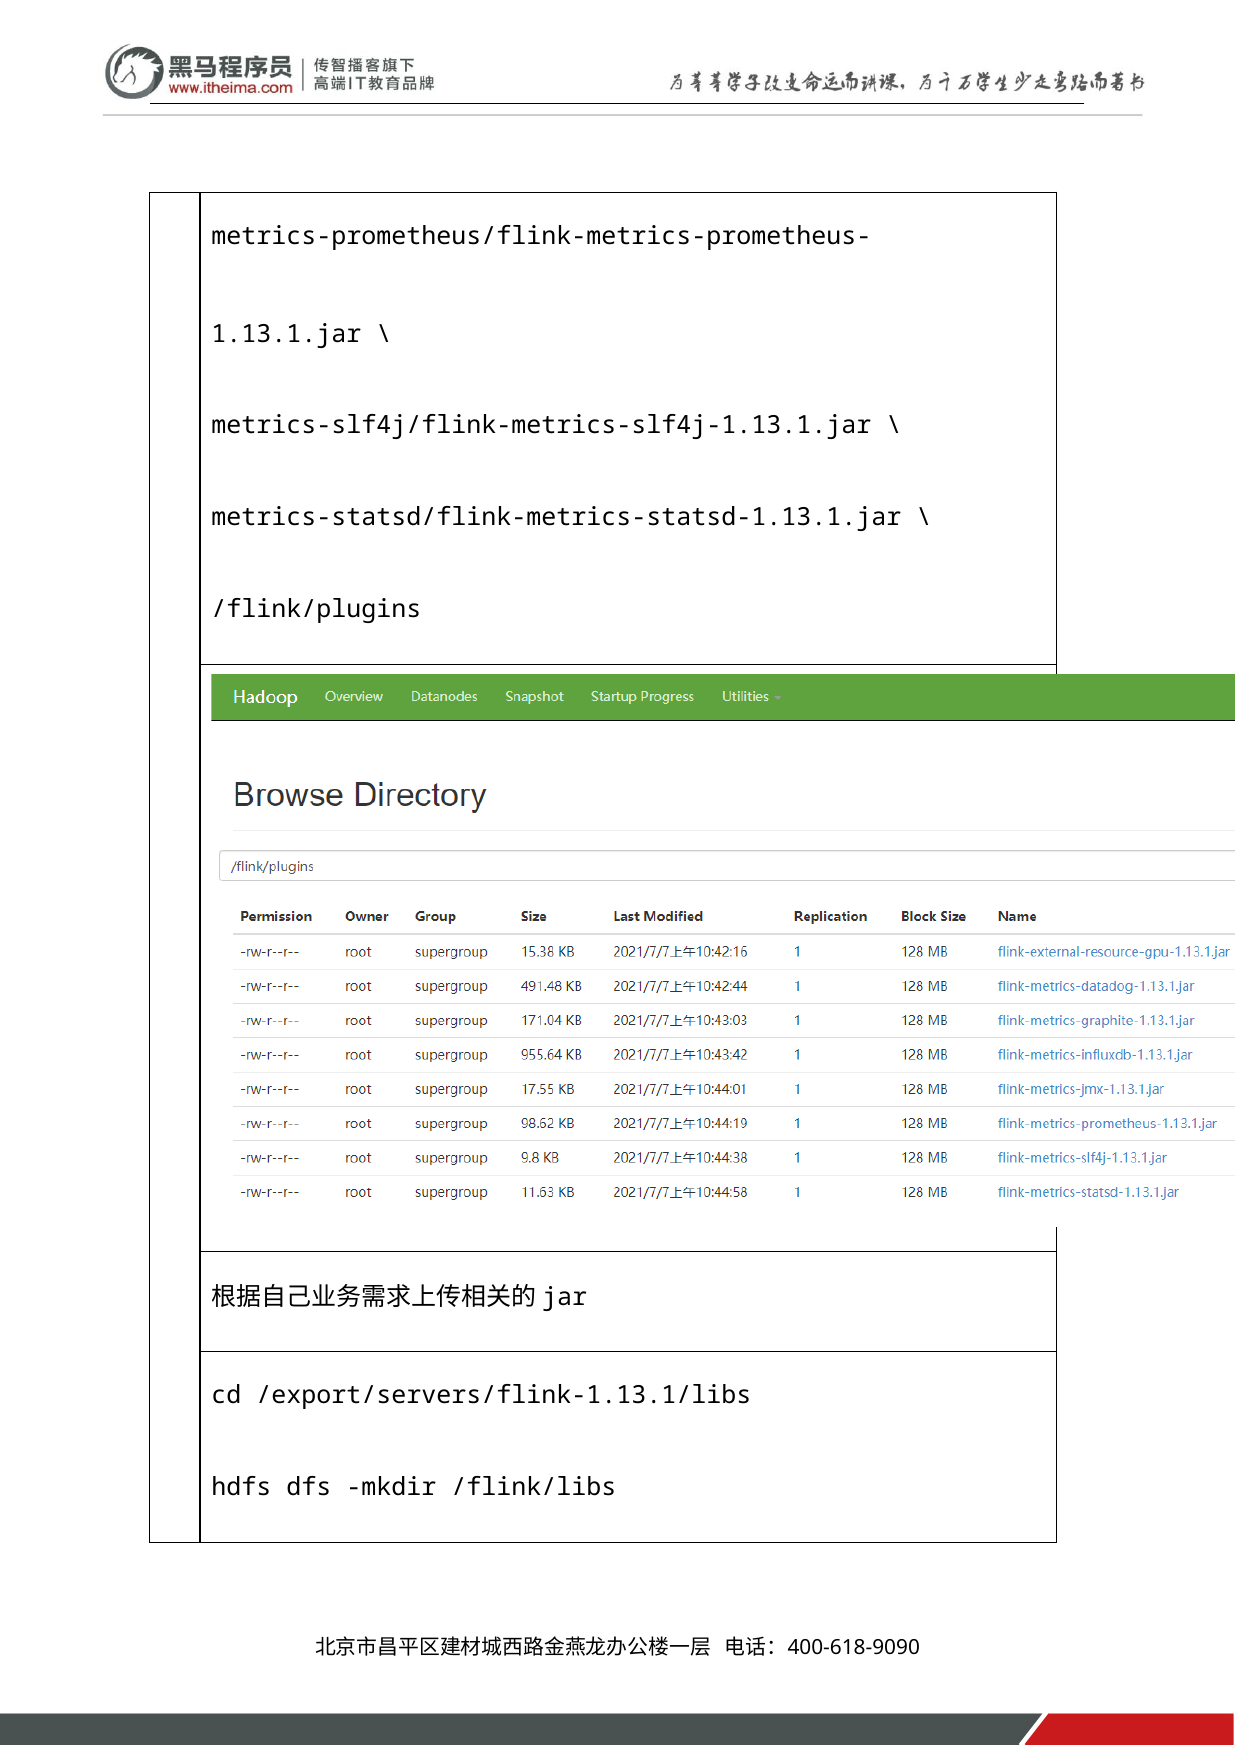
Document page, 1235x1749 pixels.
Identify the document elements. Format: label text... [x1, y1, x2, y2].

table_cell 根据自己业务需求上传相关的 jar [201, 1252, 1056, 1351]
picture [211, 674, 1235, 1227]
table_cell [201, 665, 1056, 1251]
picture [0, 1654, 1234, 1745]
picture [0, 0, 1235, 123]
table_cell cd /export/servers/flink-1.13.1/libs hdfs dfs -mkdir /flink/libs [201, 1352, 1056, 1542]
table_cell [201, 193, 1056, 664]
